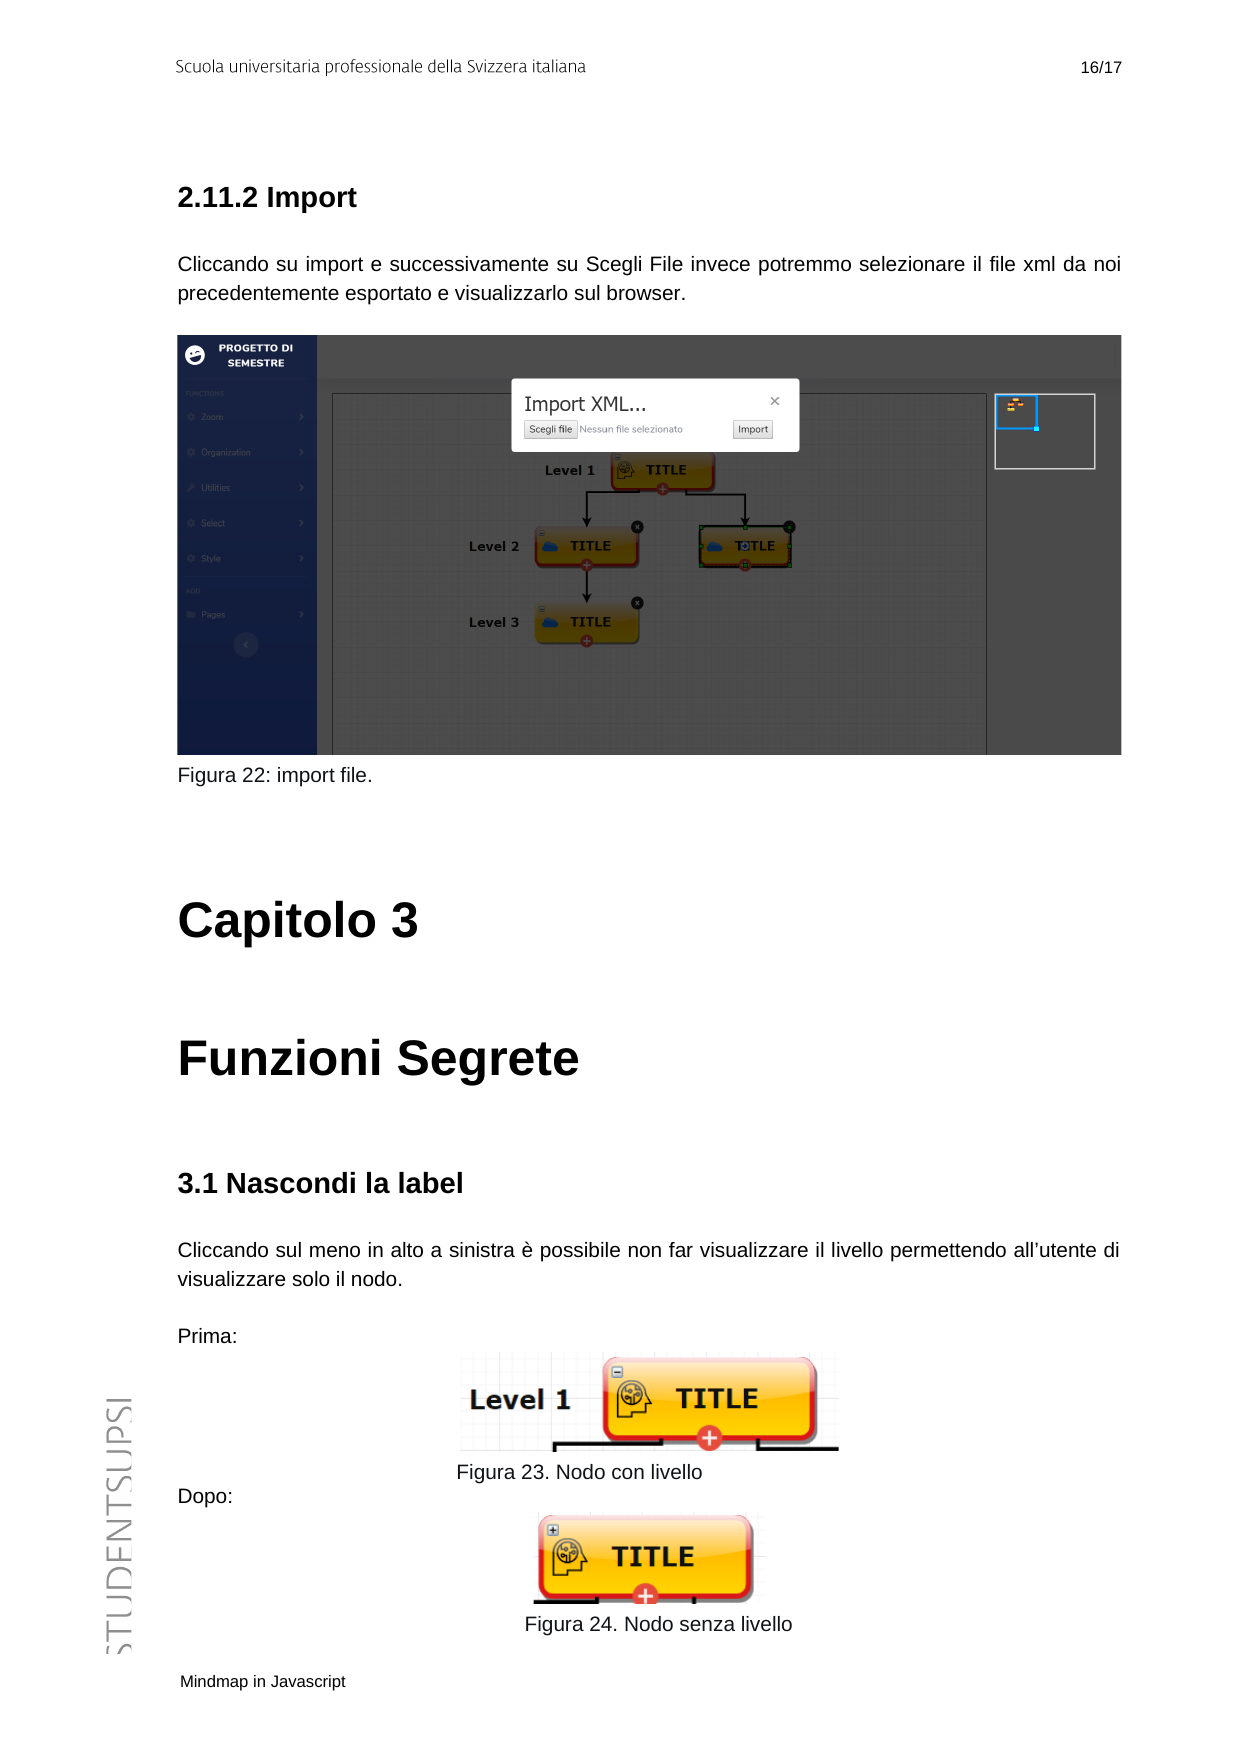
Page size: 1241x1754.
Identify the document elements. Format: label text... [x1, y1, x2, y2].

text Figura 22: import file. [177, 763, 1122, 787]
text Dopo: [177, 1484, 1122, 1508]
text Prima: [177, 1324, 1122, 1348]
text Capitolo 3 [177, 890, 1122, 947]
picture [533, 1512, 766, 1604]
text Funzioni Segrete [177, 1028, 1122, 1085]
text 3.1 Nascondi la label [177, 1166, 1122, 1199]
picture [460, 1352, 839, 1452]
picture [168, 53, 602, 80]
picture [106, 1399, 132, 1654]
text Figura 24. Nodo senza livello [177, 1612, 1122, 1636]
picture [177, 335, 1122, 755]
text 2.11.2 Import [177, 180, 1122, 214]
text Cliccando su import e successivamente su Scegli File invece potremmo selezionare il file xml da noi precedentemente esportato e visualizzarlo sul browser. [177, 252, 1122, 304]
text Cliccando sul meno in alto a sinistra è possibile non far visualizzare il livello permettendo all’utente di visualizzare solo il nodo. [177, 1238, 1122, 1290]
text Figura 23. Nodo con livello [177, 1460, 1122, 1484]
